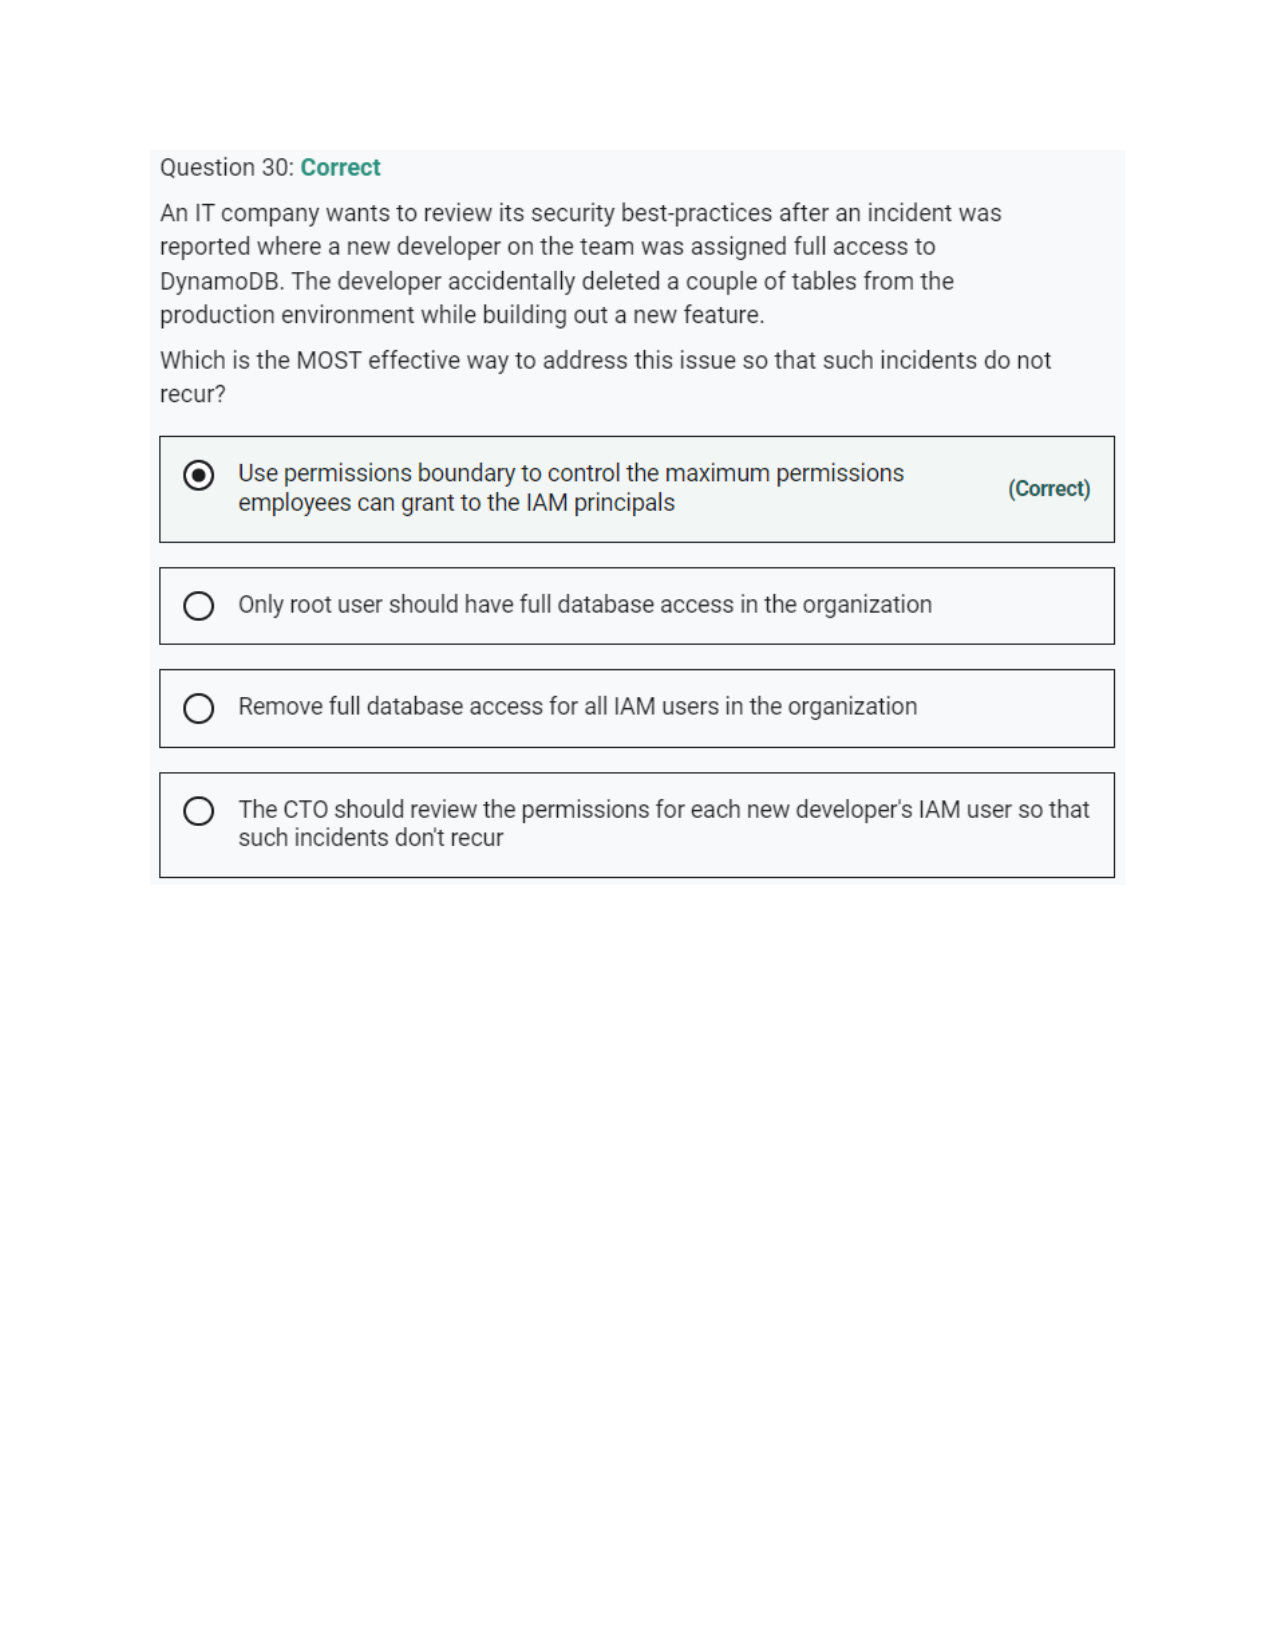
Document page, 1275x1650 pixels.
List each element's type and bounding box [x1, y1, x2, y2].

picture [150, 150, 1125, 885]
